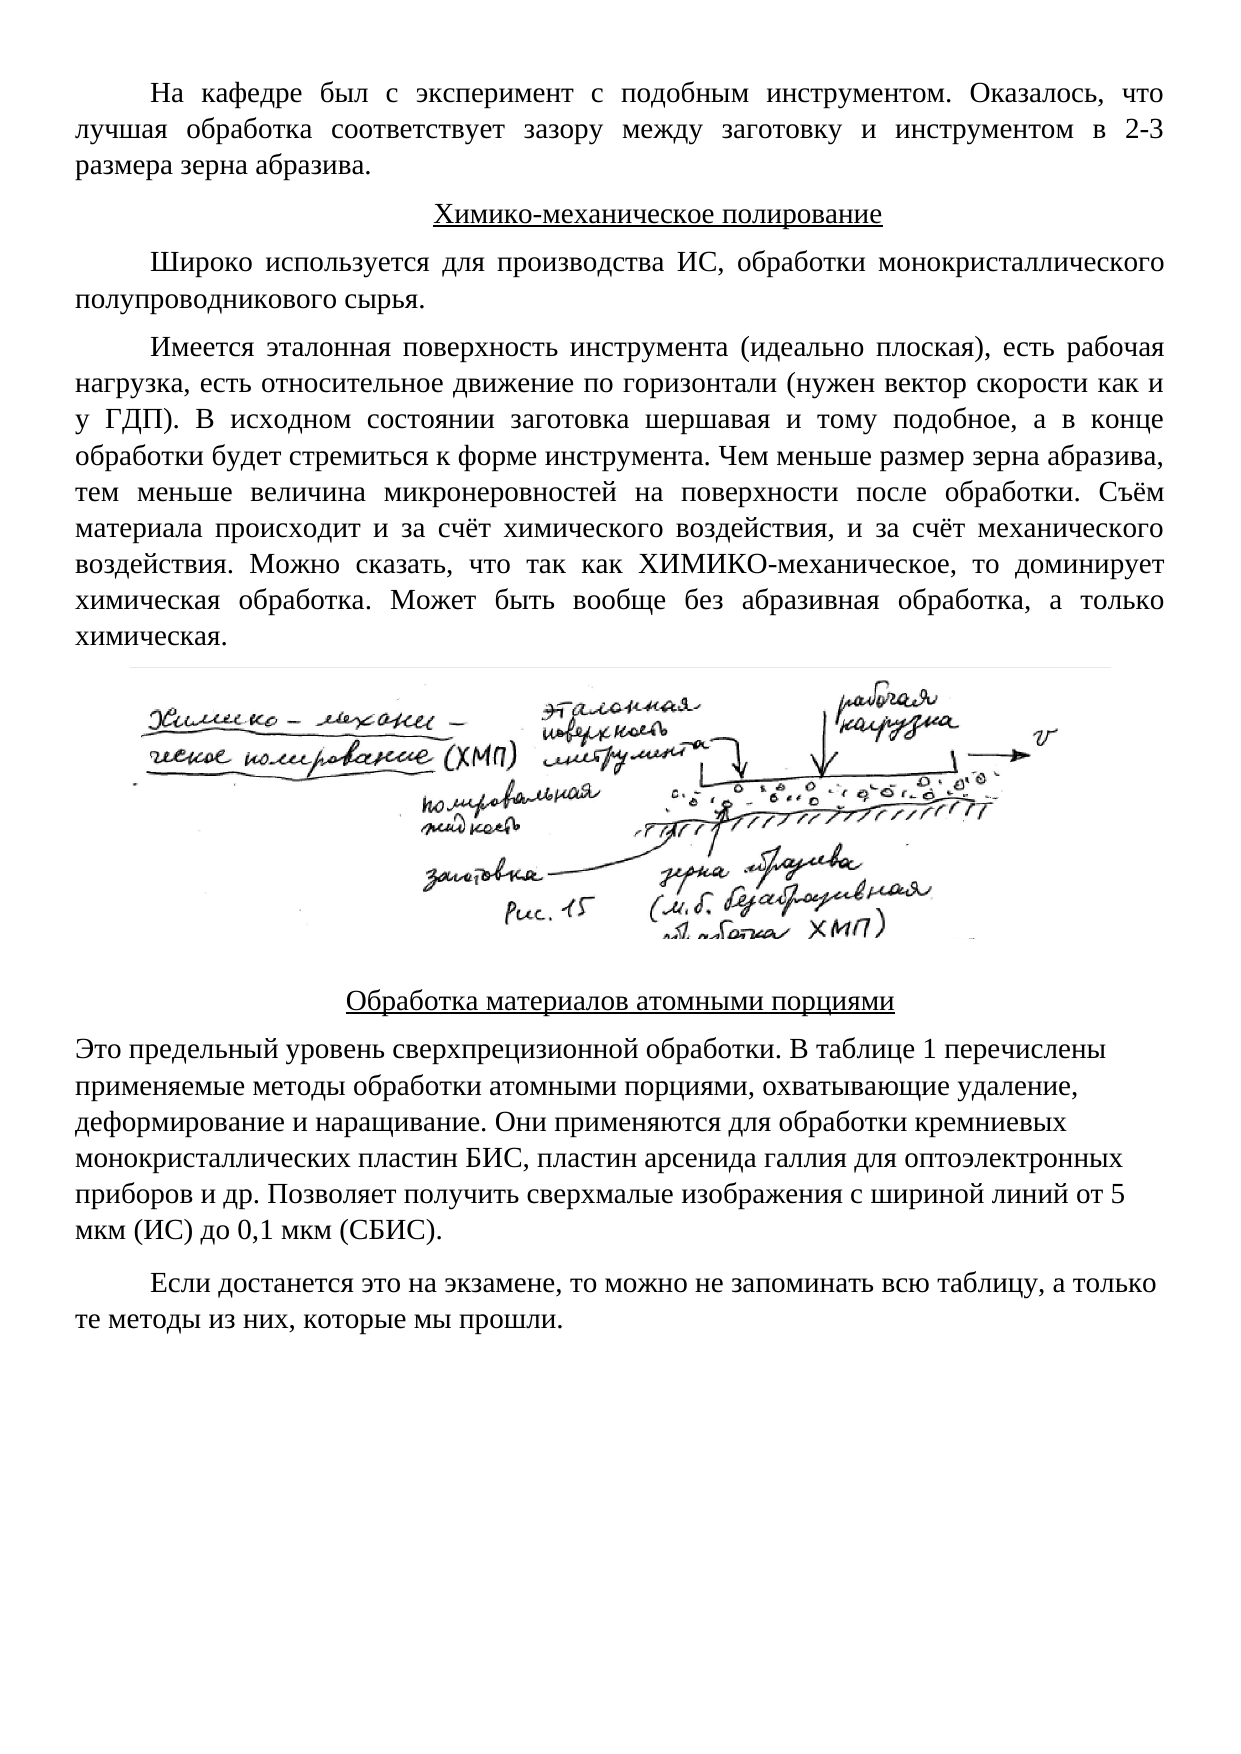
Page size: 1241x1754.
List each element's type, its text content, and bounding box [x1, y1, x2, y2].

picture [129, 667, 1111, 968]
text Это предельный уровень сверхпрецизионной обработки. В таблице 1 перечислены применяемые методы обработки атомными порциями, охватывающие удаление, деформирование и наращивание. Они применяются для обработки кремниевых монокристаллических пластин БИС, пластин арсенида галлия для оптоэлектронных приборов и др. Позволяет получить сверхмалые изображения с шириной линий от 5 мкм (ИС) до 0,1 мкм (СБИС). [75, 1031, 1165, 1246]
text На кафедре был с эксперимент с подобным инструментом. Оказалось, что лучшая обработка соответствует зазору между заготовку и инструментом в 2-3 размера зерна абразива. [75, 75, 1165, 181]
text Широко используется для производства ИС, обработки монокристаллического полупроводникового сырья. [75, 244, 1165, 314]
text Химико-механическое полирование [75, 196, 1165, 229]
text Обработка материалов атомными порциями [75, 983, 1165, 1016]
text Если достанется это на экзамене, то можно не запоминать всю таблицу, а только те методы из них, которые мы прошли. [75, 1265, 1165, 1335]
text Имеется эталонная поверхность инструмента (идеально плоская), есть рабочая нагрузка, есть относительное движение по горизонтали (нужен вектор скорости как и у ГДП). В исходном состоянии заготовка шершавая и тому подобное, а в конце обработки будет стремиться к форме инструмента. Чем меньше размер зерна абразива, тем меньше величина микронеровностей на поверхности после обработки. Съём материала происходит и за счёт химического воздействия, и за счёт механического воздействия. Можно сказать, что так как ХИМИКО-механическое, то доминирует химическая обработка. Может быть вообще без абразивная обработка, а только химическая. [75, 329, 1165, 652]
